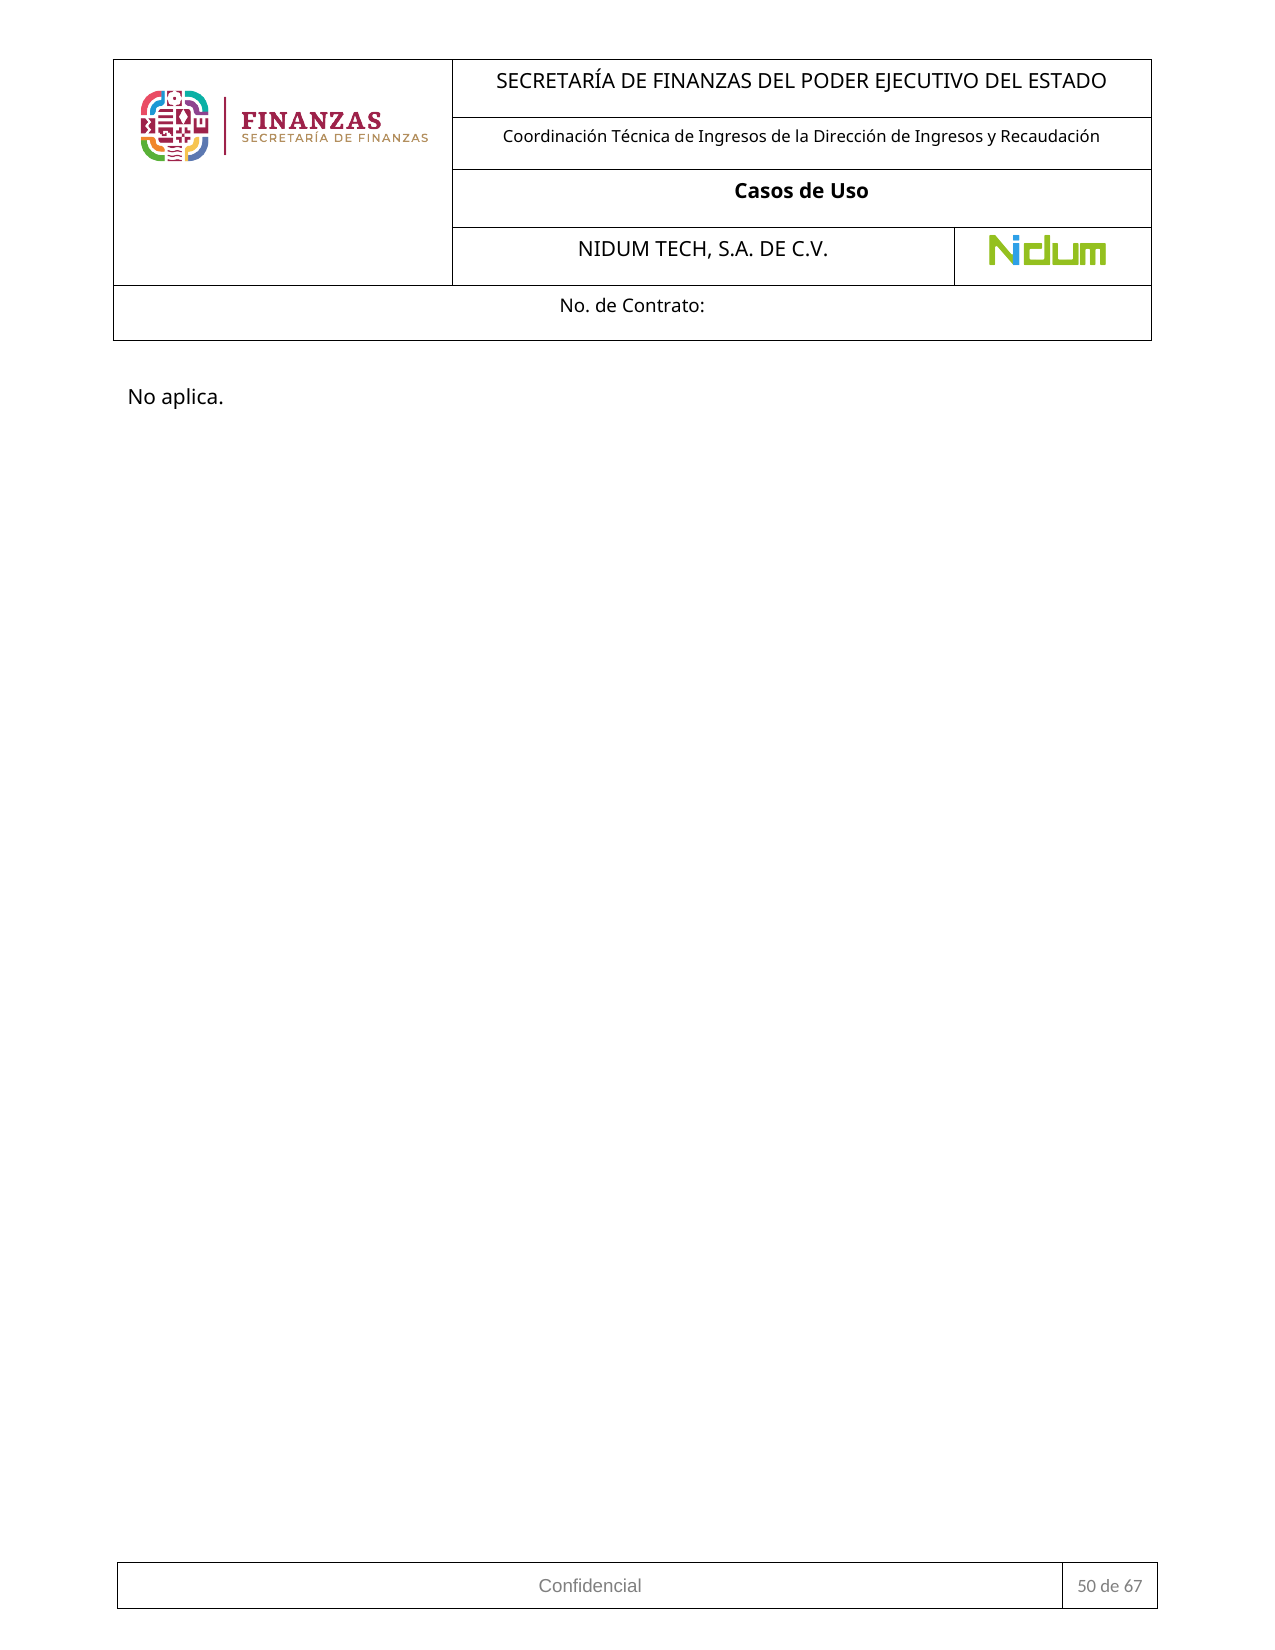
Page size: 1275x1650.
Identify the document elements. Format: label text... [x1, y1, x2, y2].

picture [983, 232, 1112, 267]
picture [134, 82, 448, 168]
text No aplica. [112, 382, 1162, 410]
